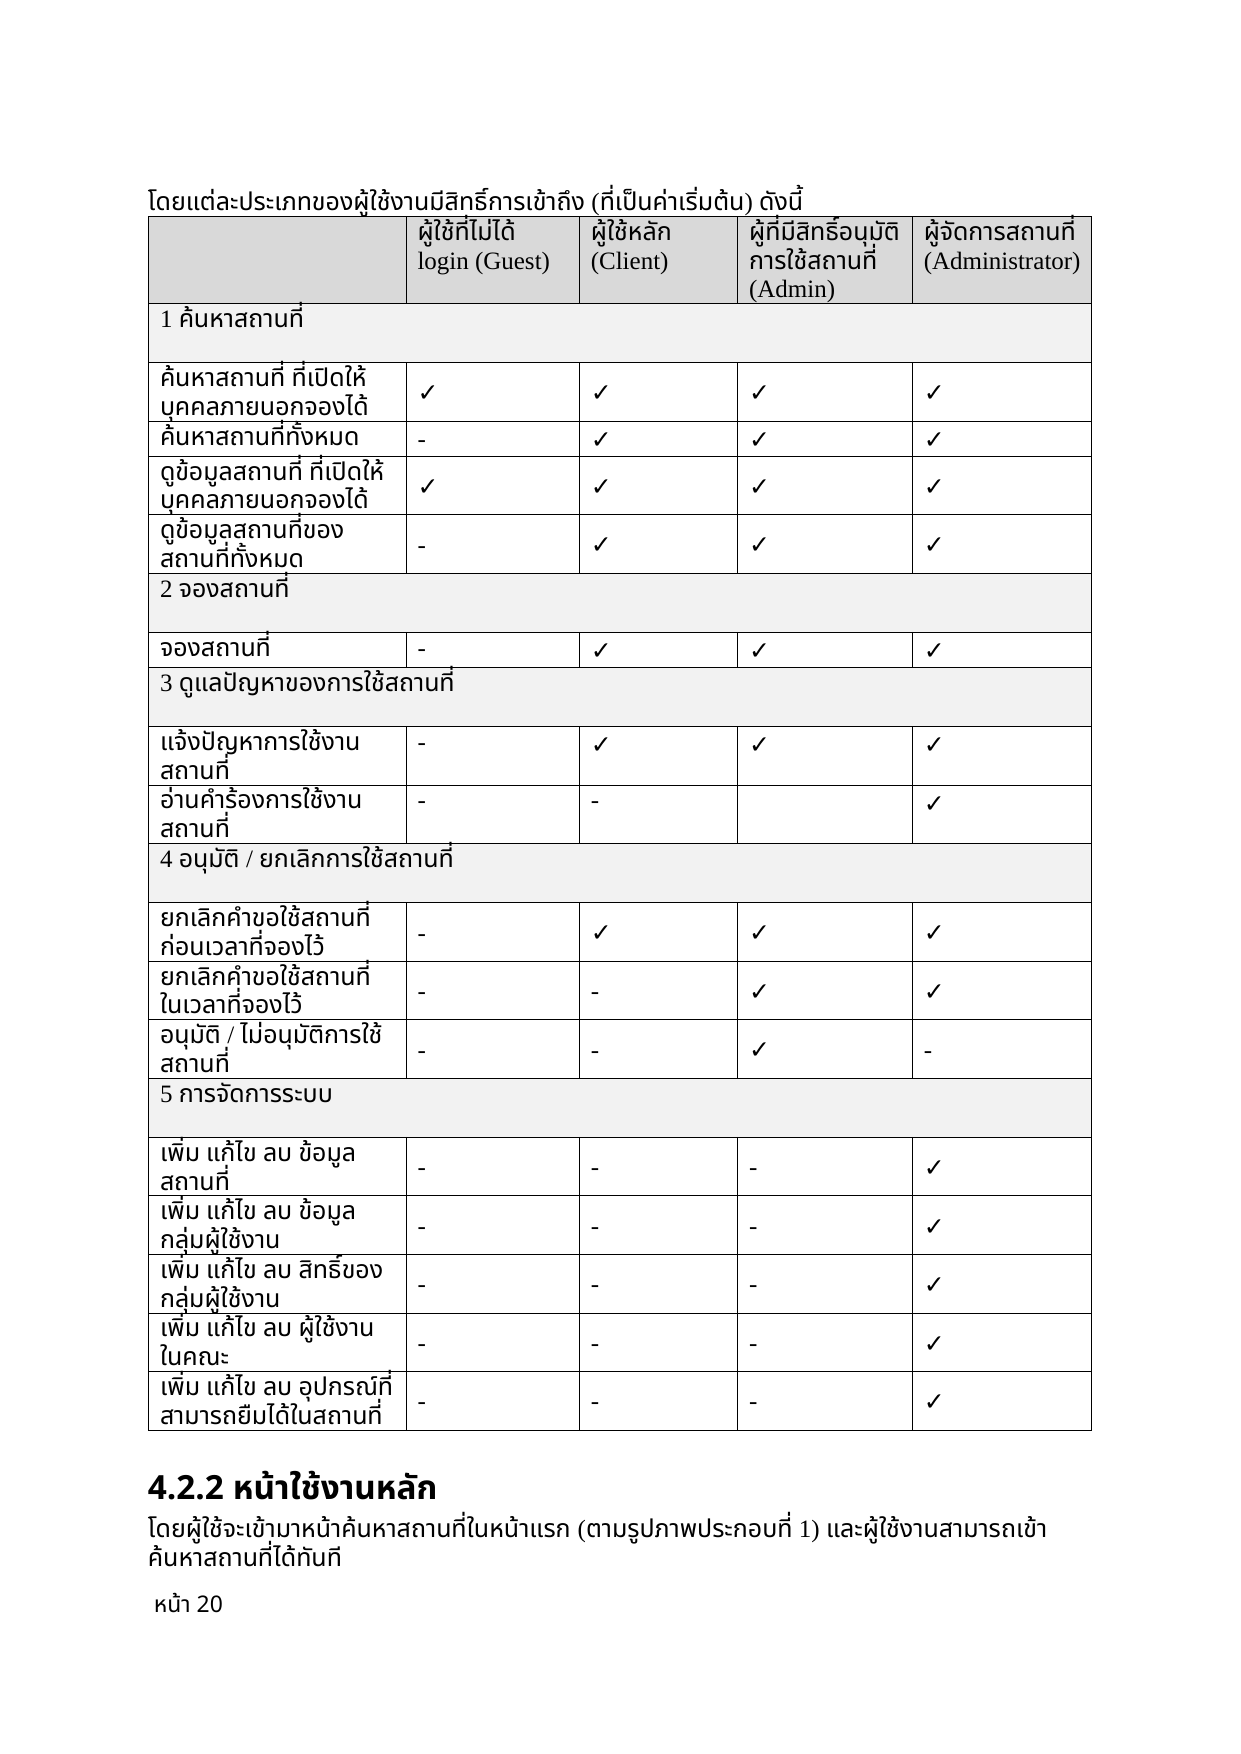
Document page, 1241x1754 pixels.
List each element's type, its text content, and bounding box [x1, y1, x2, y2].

table_cell แจ้งปัญหาการใช้งานสถานที่ [149, 727, 406, 784]
table_cell - [407, 633, 579, 667]
table_cell - [407, 422, 579, 456]
table_cell เพิ่ม แก้ไข ลบ ข้อมูลสถานที่ [149, 1138, 406, 1195]
table_cell ค้นหาสถานที่ ที่เปิดให้บุคคลภายนอกจองได้ [149, 363, 406, 421]
table_cell ✓ [913, 1314, 1091, 1371]
table_cell ✓ [913, 633, 1091, 667]
table_cell เพิ่ม แก้ไข ลบ สิทธิ์ของกลุ่มผู้ใช้งาน [149, 1255, 406, 1312]
table_cell - [407, 1255, 579, 1312]
table_cell ✓ [580, 457, 737, 514]
table_cell ✓ [738, 515, 912, 573]
table_cell 2 จองสถานที่ [149, 574, 1091, 632]
table_cell - [580, 786, 737, 843]
table_cell - [407, 1372, 579, 1429]
table_cell ✓ [580, 363, 737, 421]
table_cell - [407, 1138, 579, 1195]
table_cell - [407, 727, 579, 784]
table_header [149, 217, 406, 303]
table_cell ✓ [913, 1372, 1091, 1429]
table_cell ยกเลิกคำขอใช้สถานที่ ในเวลาที่จองไว้ [149, 962, 406, 1019]
table_cell ✓ [738, 962, 912, 1019]
table_cell ✓ [738, 363, 912, 421]
table_cell ✓ [738, 1020, 912, 1078]
table_cell ✓ [913, 457, 1091, 514]
table_cell - [407, 515, 579, 573]
table_header ผู้ใช้หลัก (Client) [580, 217, 737, 303]
table_cell 1 ค้นหาสถานที่ [149, 304, 1091, 362]
table_cell ✓ [913, 786, 1091, 843]
table_cell - [580, 1020, 737, 1078]
table_cell อนุมัติ / ไม่อนุมัติการใช้สถานที่ [149, 1020, 406, 1078]
table_cell ดูข้อมูลสถานที่ ที่เปิดให้บุคคลภายนอกจองได้ [149, 457, 406, 514]
table_cell ✓ [913, 727, 1091, 784]
table_cell ดูข้อมูลสถานที่ของสถานที่ทั้งหมด [149, 515, 406, 573]
table_cell - [580, 1372, 737, 1429]
table_cell - [407, 1196, 579, 1254]
table_cell อ่านคำร้องการใช้งานสถานที่ [149, 786, 406, 843]
table_cell ✓ [580, 515, 737, 573]
table_cell เพิ่ม แก้ไข ลบ ผู้ใช้งานในคณะ [149, 1314, 406, 1371]
table_cell [738, 786, 912, 843]
table_cell ✓ [913, 515, 1091, 573]
subtitle 4.2.2 หน้าใช้งานหลัก [148, 1463, 1092, 1514]
table_cell ✓ [407, 457, 579, 514]
table_cell เพิ่ม แก้ไข ลบ อุปกรณ์ที่สามารถยืมได้ในสถานที่ [149, 1372, 406, 1429]
table_cell 4 อนุมัติ / ยกเลิกการใช้สถานที่ [149, 844, 1091, 902]
text โดยแต่ละประเภทของผู้ใช้งานมีสิทธิ์การเข้าถึง (ที่เป็นค่าเริ่มต้น) ดังนี้ [148, 187, 1092, 216]
table_cell - [738, 1372, 912, 1429]
table_cell - [580, 1138, 737, 1195]
table_cell ✓ [407, 363, 579, 421]
table_cell - [738, 1314, 912, 1371]
table_cell - [580, 1196, 737, 1254]
table_cell - [913, 1020, 1091, 1078]
table_cell ✓ [580, 633, 737, 667]
table_cell - [738, 1255, 912, 1312]
table_cell 5 การจัดการระบบ [149, 1079, 1091, 1137]
table_cell - [580, 962, 737, 1019]
table_cell ✓ [913, 1138, 1091, 1195]
table_cell ✓ [580, 727, 737, 784]
table_header ผู้ที่มีสิทธิ์อนุมัติการใช้สถานที่ (Admin) [738, 217, 912, 303]
table_cell ✓ [738, 727, 912, 784]
table_cell ✓ [738, 903, 912, 961]
table_header ผู้จัดการสถานที่ (Administrator) [913, 217, 1091, 303]
table_cell ✓ [738, 633, 912, 667]
table_cell 3 ดูแลปัญหาของการใช้สถานที่ [149, 668, 1091, 726]
table_cell ✓ [580, 903, 737, 961]
table_cell ✓ [738, 422, 912, 456]
table_cell - [580, 1314, 737, 1371]
table_cell ✓ [913, 962, 1091, 1019]
table_cell ✓ [913, 363, 1091, 421]
table_cell เพิ่ม แก้ไข ลบ ข้อมูลกลุ่มผู้ใช้งาน [149, 1196, 406, 1254]
table_cell - [580, 1255, 737, 1312]
table_cell - [407, 786, 579, 843]
table_cell ✓ [913, 1255, 1091, 1312]
table_cell - [738, 1196, 912, 1254]
table_cell ✓ [913, 422, 1091, 456]
text โดยผู้ใช้จะเข้ามาหน้าค้นหาสถานที่ในหน้าแรก (ตามรูปภาพประกอบที่ 1) และผู้ใช้งานสามารถเข้าค้นหาสถานที่ได้ทันที [148, 1514, 1092, 1572]
table_cell ✓ [913, 1196, 1091, 1254]
table_cell - [407, 962, 579, 1019]
table_cell - [738, 1138, 912, 1195]
table_cell ค้นหาสถานที่ทั้งหมด [149, 422, 406, 456]
table_cell - [407, 1314, 579, 1371]
table_cell ยกเลิกคำขอใช้สถานที่ ก่อนเวลาที่จองไว้ [149, 903, 406, 961]
table_header ผู้ใช้ที่ไม่ได้ login (Guest) [407, 217, 579, 303]
table_cell - [407, 1020, 579, 1078]
table_cell จองสถานที่ [149, 633, 406, 667]
table_cell ✓ [580, 422, 737, 456]
table_cell ✓ [738, 457, 912, 514]
table_cell - [407, 903, 579, 961]
table_cell ✓ [913, 903, 1091, 961]
